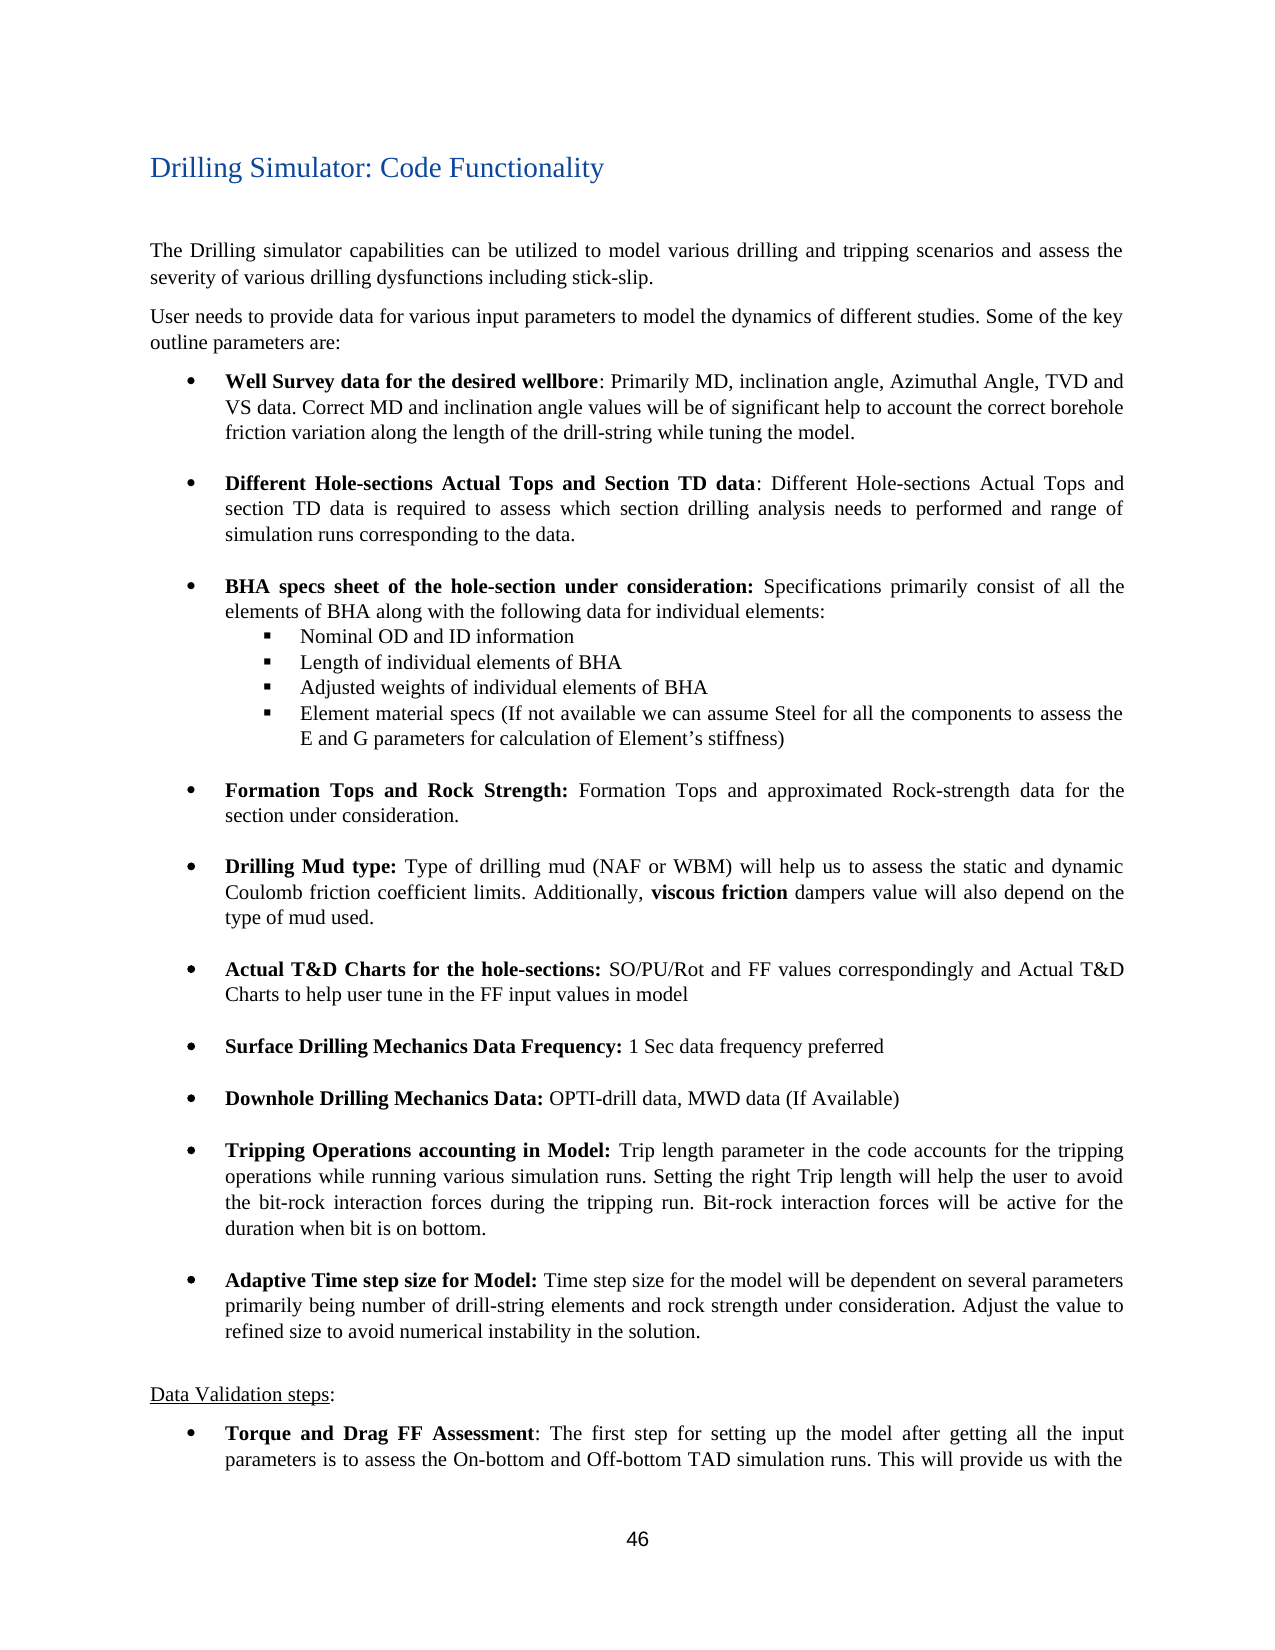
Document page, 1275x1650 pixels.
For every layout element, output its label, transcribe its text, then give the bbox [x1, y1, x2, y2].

list Well Survey data for the desired wellbore: Primarily MD, inclination angle, Azimuthal Angle, TVD and VS data. Correct MD and inclination angle values will be of significant help to account the correct borehole friction variation along the length of the drill-string while tuning the model. [187, 369, 1125, 444]
list Length of individual elements of BHA [262, 650, 1125, 674]
text User needs to provide data for various input parameters to model the dynamics of different studies. Some of the key outline parameters are: [150, 304, 1125, 354]
list BHA specs sheet of the hole-section under consideration: Specifications primarily consist of all the elements of BHA along with the following data for individual elements: [187, 573, 1125, 623]
list Formation Tops and Rock Strength: Formation Tops and approximated Rock-strength data for the section under consideration. [187, 778, 1125, 827]
list Adjusted weights of individual elements of BHA [262, 675, 1125, 699]
list Tripping Operations accounting in Model: Trip length parameter in the code accounts for the tripping operations while running various simulation runs. Setting the right Trip length will help the user to avoid the bit-rock interaction forces during the tripping run. Bit-rock interaction forces will be active for the duration when bit is on bottom. [187, 1138, 1125, 1239]
list Actual T&D Charts for the hole-sections: SO/PU/Rot and FF values correspondingly and Actual T&D Charts to help user tune in the FF input values in model [187, 957, 1125, 1006]
list Different Hole-sections Actual Tops and Section TD data: Different Hole-sections Actual Tops and section TD data is required to assess which section drilling analysis needs to performed and range of simulation runs corresponding to the data. [187, 471, 1125, 546]
list Nominal OD and ID information [262, 624, 1125, 648]
list Downhole Drilling Mechanics Data: OPTI-drill data, MWD data (If Available) [187, 1086, 1125, 1110]
text Data Validation steps: [150, 1382, 1125, 1406]
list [187, 1421, 1125, 1471]
text Drilling Simulator: Code Functionality [150, 150, 1125, 183]
list Drilling Mud type: Type of drilling mud (NAF or WBM) will help us to assess the static and dynamic Coulomb friction coefficient limits. Additionally, viscous friction dampers value will also depend on the type of mud used. [187, 854, 1125, 929]
list Adaptive Time step size for Model: Time step size for the model will be dependent on several parameters primarily being number of drill-string elements and rock strength under consideration. Adjust the value to refined size to avoid numerical instability in the solution. [187, 1268, 1125, 1343]
list Element material specs (If not available we can assume Steel for all the components to assess the E and G parameters for calculation of Element’s stiffness) [262, 701, 1125, 750]
text The Drilling simulator capabilities can be utilized to model various drilling and tripping scenarios and assess the severity of various drilling dysfunctions including stick-slip. [150, 238, 1125, 289]
list Surface Drilling Mechanics Data Frequency: 1 Sec data frequency preferred [187, 1034, 1125, 1058]
